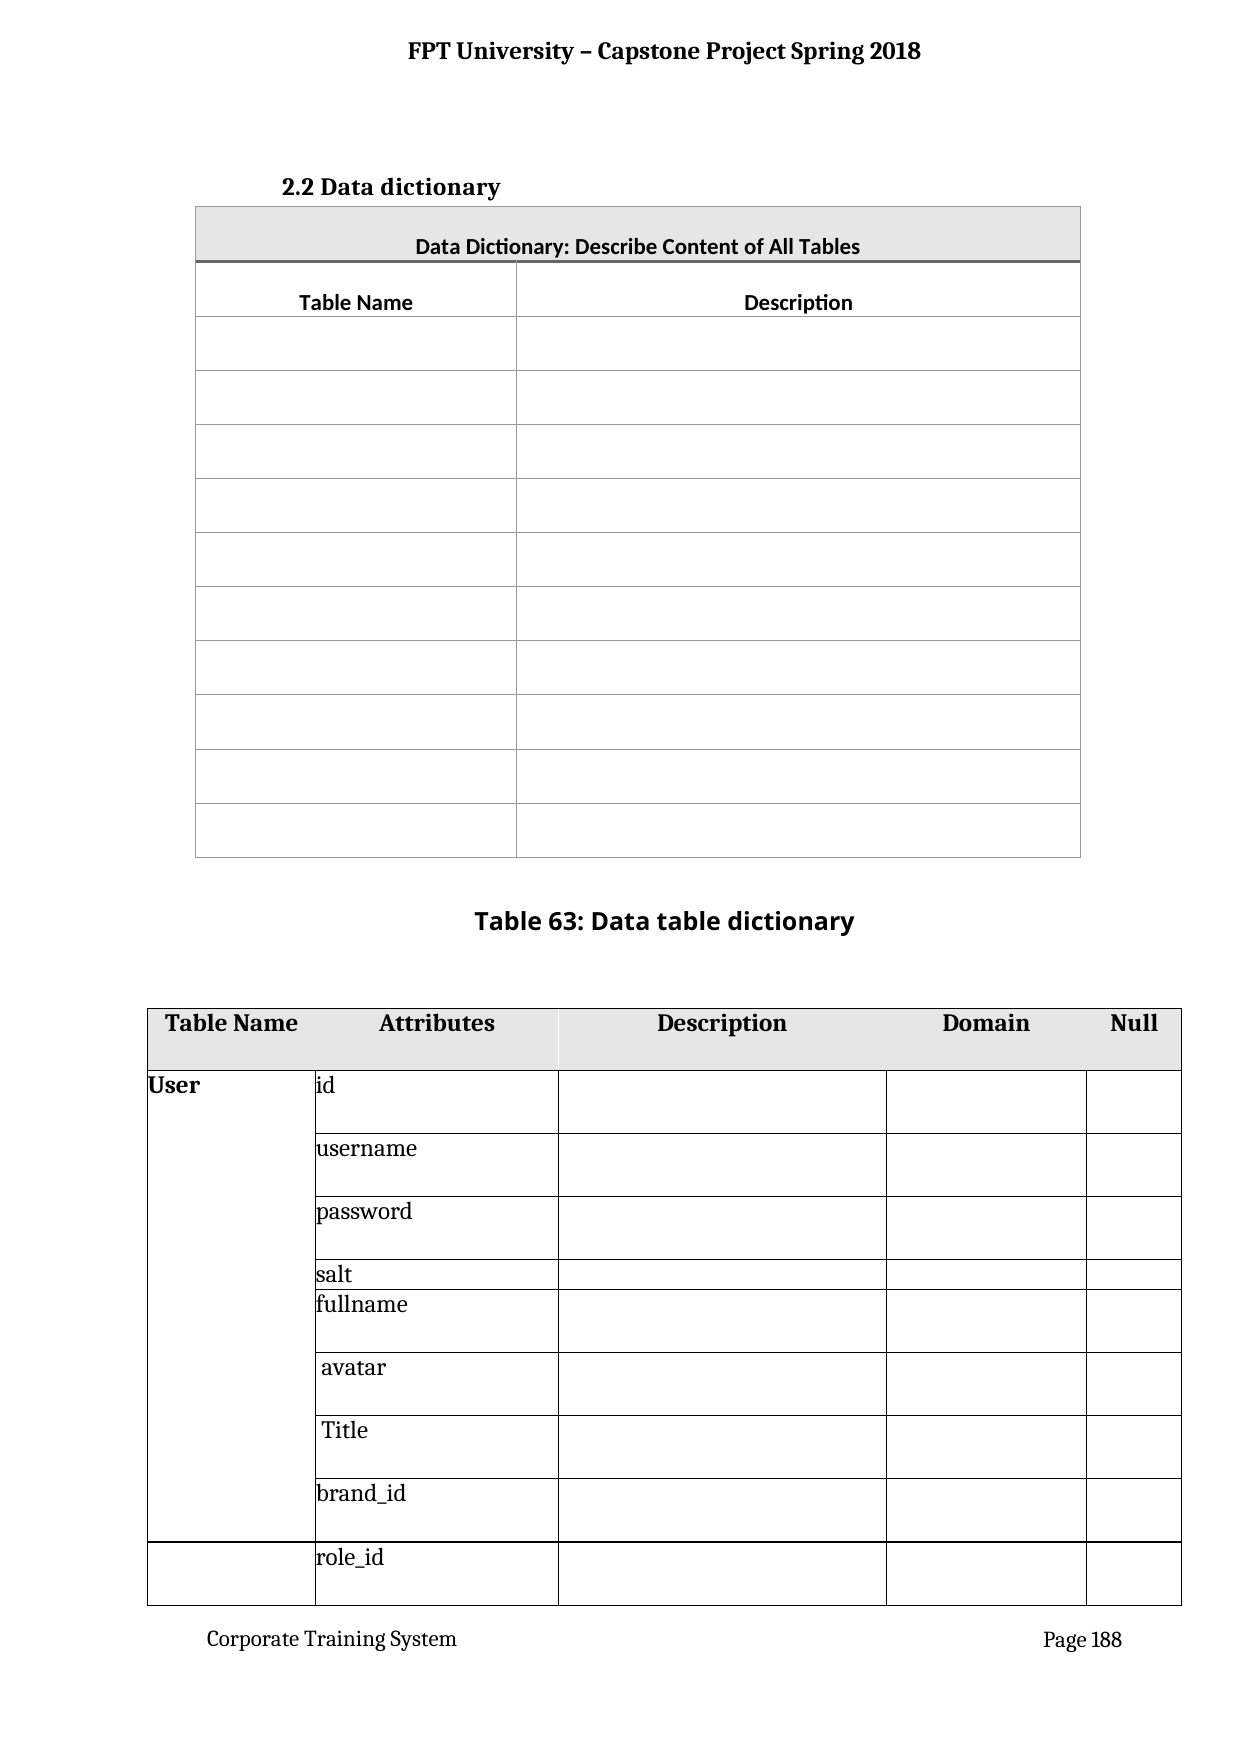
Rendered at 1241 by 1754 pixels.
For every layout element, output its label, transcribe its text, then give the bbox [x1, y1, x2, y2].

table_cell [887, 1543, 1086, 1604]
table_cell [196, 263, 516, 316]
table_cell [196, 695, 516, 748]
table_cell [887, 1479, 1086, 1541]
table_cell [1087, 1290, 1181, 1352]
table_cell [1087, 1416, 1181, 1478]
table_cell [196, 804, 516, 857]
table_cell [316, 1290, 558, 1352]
text 2.2 Data dictionary [282, 173, 1122, 201]
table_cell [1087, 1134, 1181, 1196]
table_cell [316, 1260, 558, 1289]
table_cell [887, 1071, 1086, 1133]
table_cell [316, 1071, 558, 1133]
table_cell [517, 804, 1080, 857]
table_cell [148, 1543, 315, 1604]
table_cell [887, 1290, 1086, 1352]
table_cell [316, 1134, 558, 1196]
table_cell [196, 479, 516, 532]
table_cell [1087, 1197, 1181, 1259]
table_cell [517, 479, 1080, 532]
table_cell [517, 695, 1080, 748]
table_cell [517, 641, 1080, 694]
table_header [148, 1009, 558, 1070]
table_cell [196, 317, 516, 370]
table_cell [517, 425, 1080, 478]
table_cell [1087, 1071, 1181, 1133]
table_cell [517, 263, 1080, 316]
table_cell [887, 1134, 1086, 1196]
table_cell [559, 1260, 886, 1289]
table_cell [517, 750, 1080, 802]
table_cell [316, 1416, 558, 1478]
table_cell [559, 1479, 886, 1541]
list Table 63: Data table dictionary [207, 903, 1122, 937]
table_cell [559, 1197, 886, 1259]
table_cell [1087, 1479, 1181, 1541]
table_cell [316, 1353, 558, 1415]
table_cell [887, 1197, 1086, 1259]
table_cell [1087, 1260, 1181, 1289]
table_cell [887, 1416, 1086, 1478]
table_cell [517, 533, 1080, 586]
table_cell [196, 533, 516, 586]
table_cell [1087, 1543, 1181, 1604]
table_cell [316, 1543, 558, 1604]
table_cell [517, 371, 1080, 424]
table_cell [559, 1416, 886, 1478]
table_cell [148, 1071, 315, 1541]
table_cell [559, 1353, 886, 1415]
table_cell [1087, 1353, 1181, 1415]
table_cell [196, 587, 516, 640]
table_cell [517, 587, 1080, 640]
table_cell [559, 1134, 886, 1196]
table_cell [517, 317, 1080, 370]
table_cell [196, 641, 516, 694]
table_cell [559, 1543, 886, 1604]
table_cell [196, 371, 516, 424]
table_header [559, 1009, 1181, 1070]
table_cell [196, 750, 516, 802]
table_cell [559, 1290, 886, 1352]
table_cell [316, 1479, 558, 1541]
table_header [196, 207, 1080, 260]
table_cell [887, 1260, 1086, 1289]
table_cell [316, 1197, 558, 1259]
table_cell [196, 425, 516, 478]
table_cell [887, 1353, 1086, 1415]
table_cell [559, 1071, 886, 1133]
